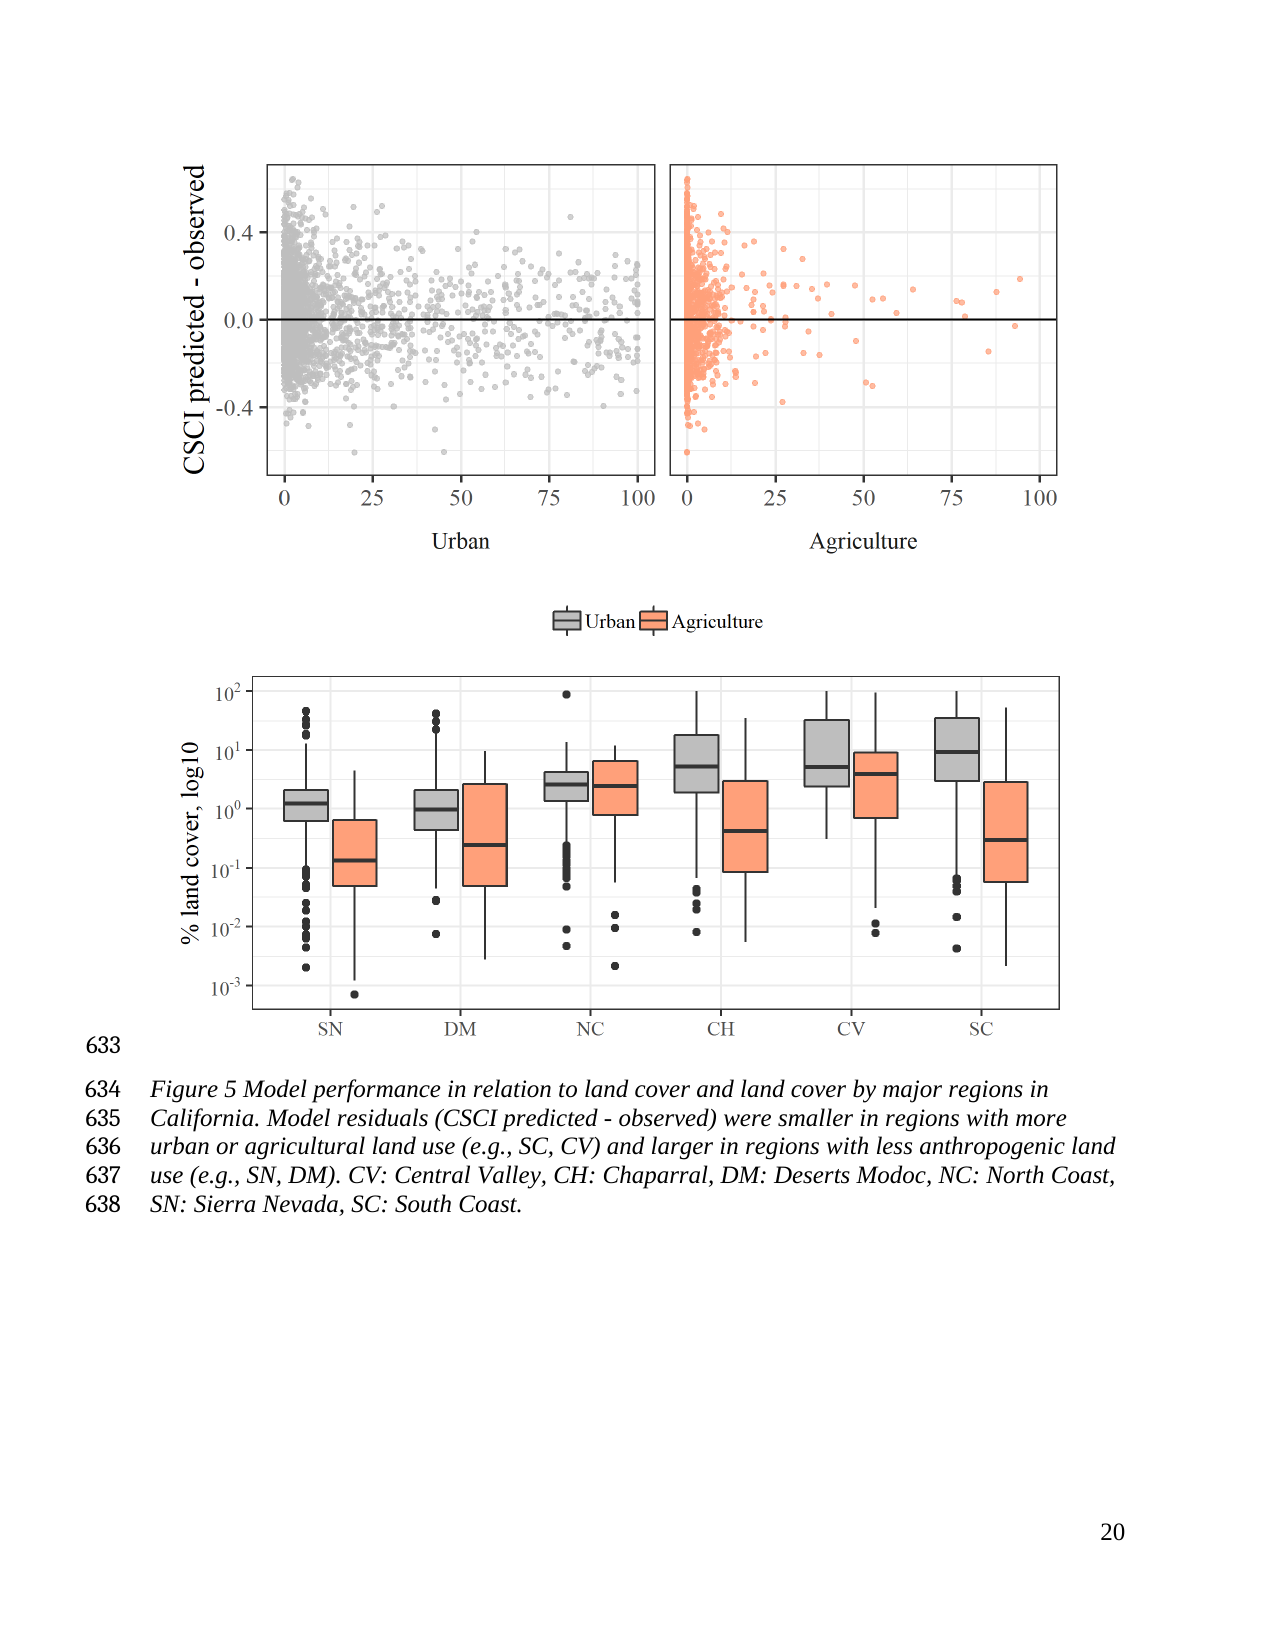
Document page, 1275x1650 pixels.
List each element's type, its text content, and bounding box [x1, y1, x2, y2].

text Figure 5 Model performance in relation to land cover and land cover by major regions in California. Model residuals (CSCI predicted - observed) were smaller in regions with more urban or agricultural land use (e.g., SC, CV) and larger in regions with less anthropogenic land use (e.g., SN, DM). CV: Central Valley, CH: Chaparral, DM: Deserts Modoc, NC: North Coast, SN: Sierra Nevada, SC: South Coast. [150, 1074, 1125, 1218]
picture [168, 150, 1072, 1053]
